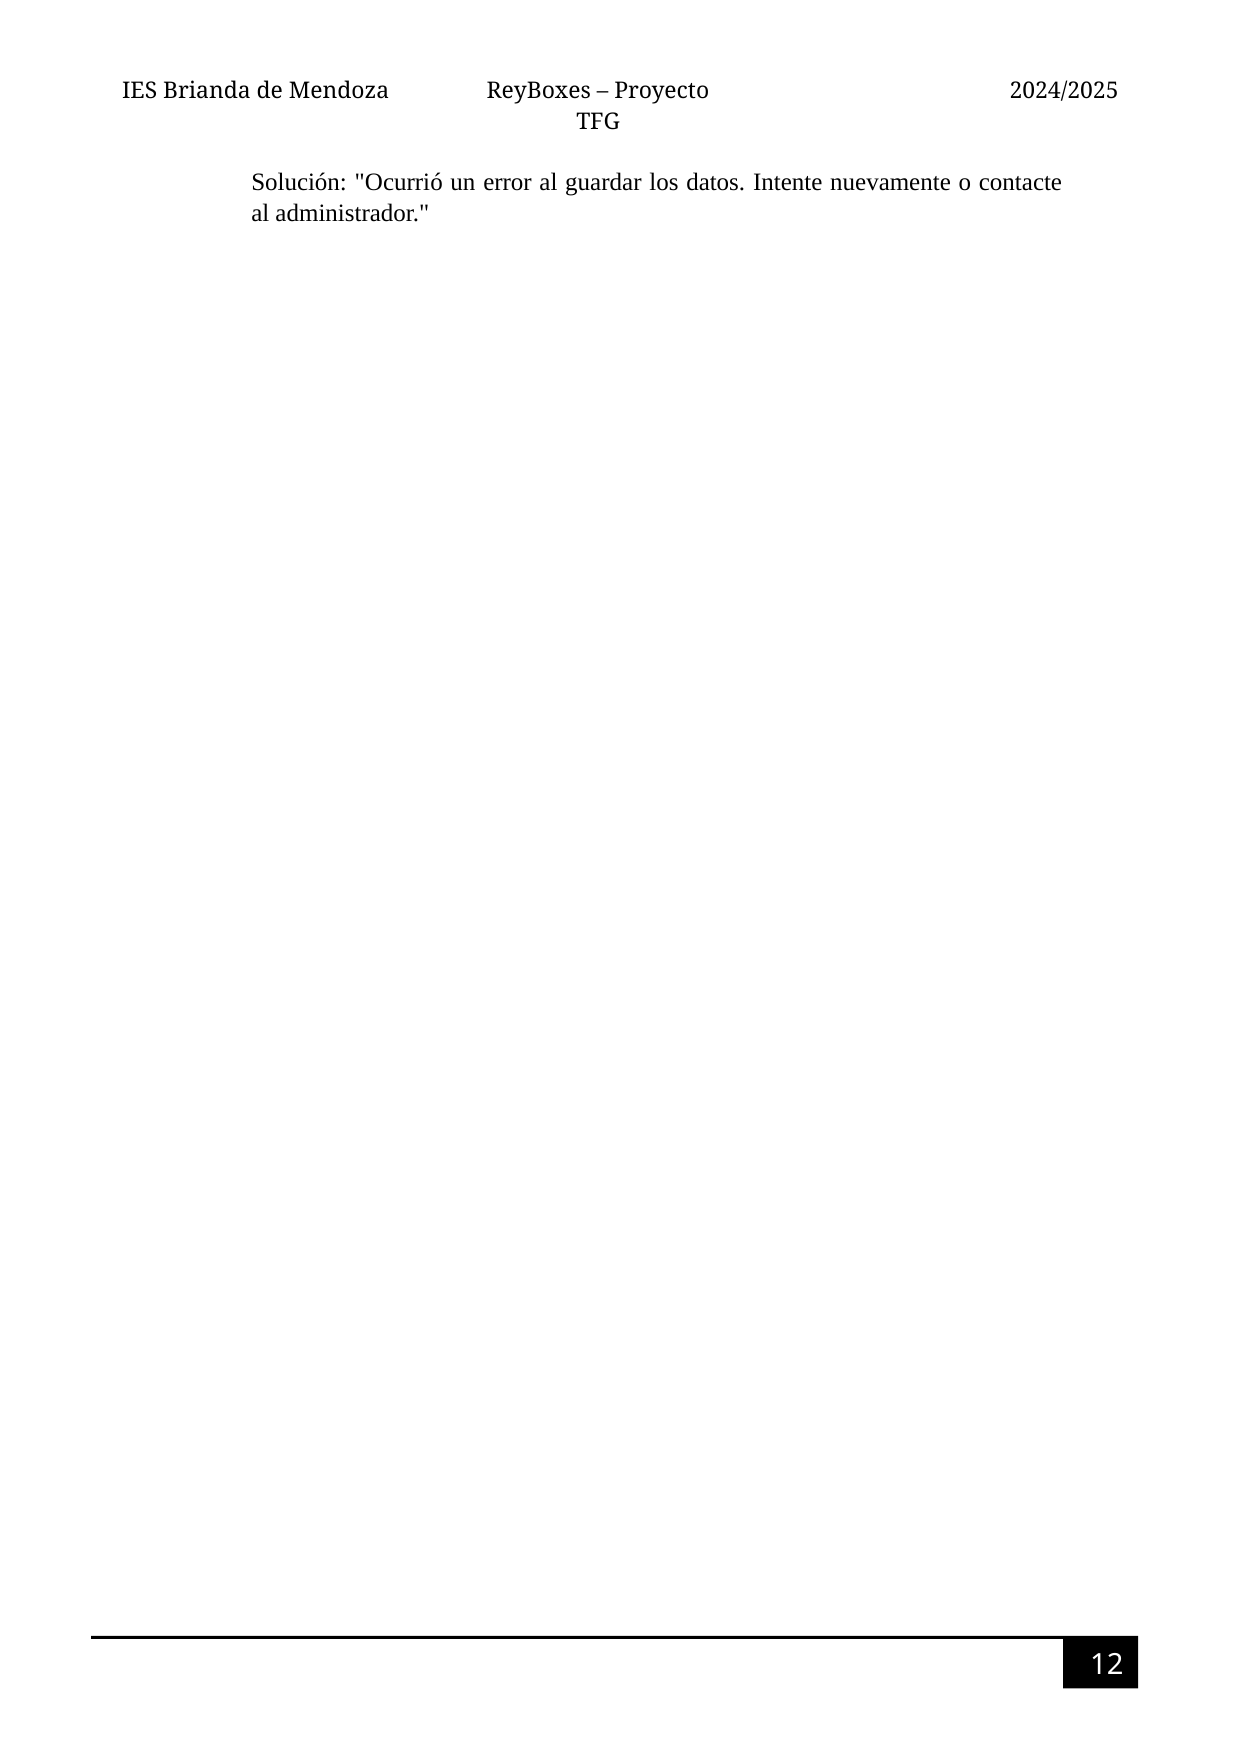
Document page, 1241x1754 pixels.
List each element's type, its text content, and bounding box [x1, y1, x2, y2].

text Solución: "Ocurrió un error al guardar los datos. Intente nuevamente o contacte al administrador." [251, 167, 1063, 227]
